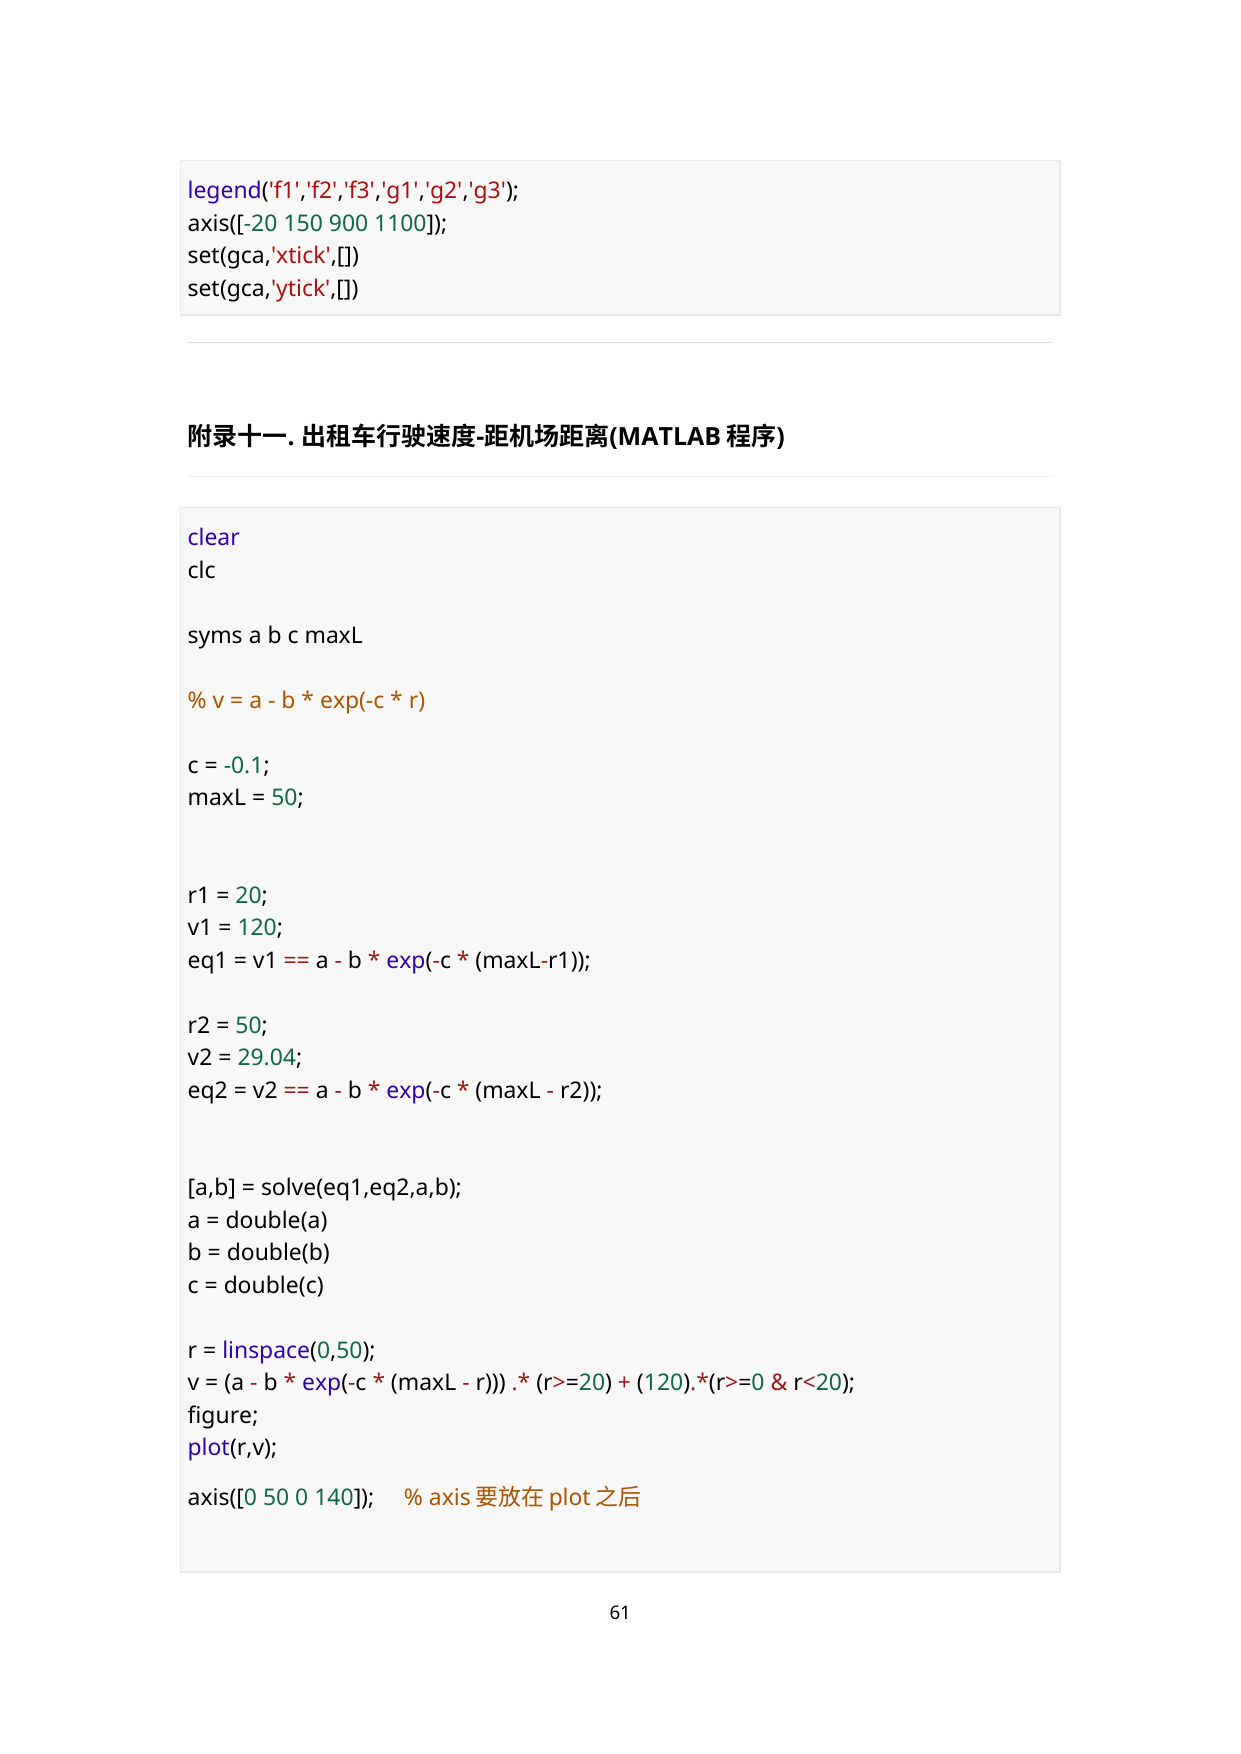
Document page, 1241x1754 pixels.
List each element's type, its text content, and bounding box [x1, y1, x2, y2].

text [181, 161, 1059, 314]
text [181, 508, 1059, 1571]
text 附录十一. 出租车行驶速度-距机场距离(MATLAB程序) [187, 402, 1053, 477]
